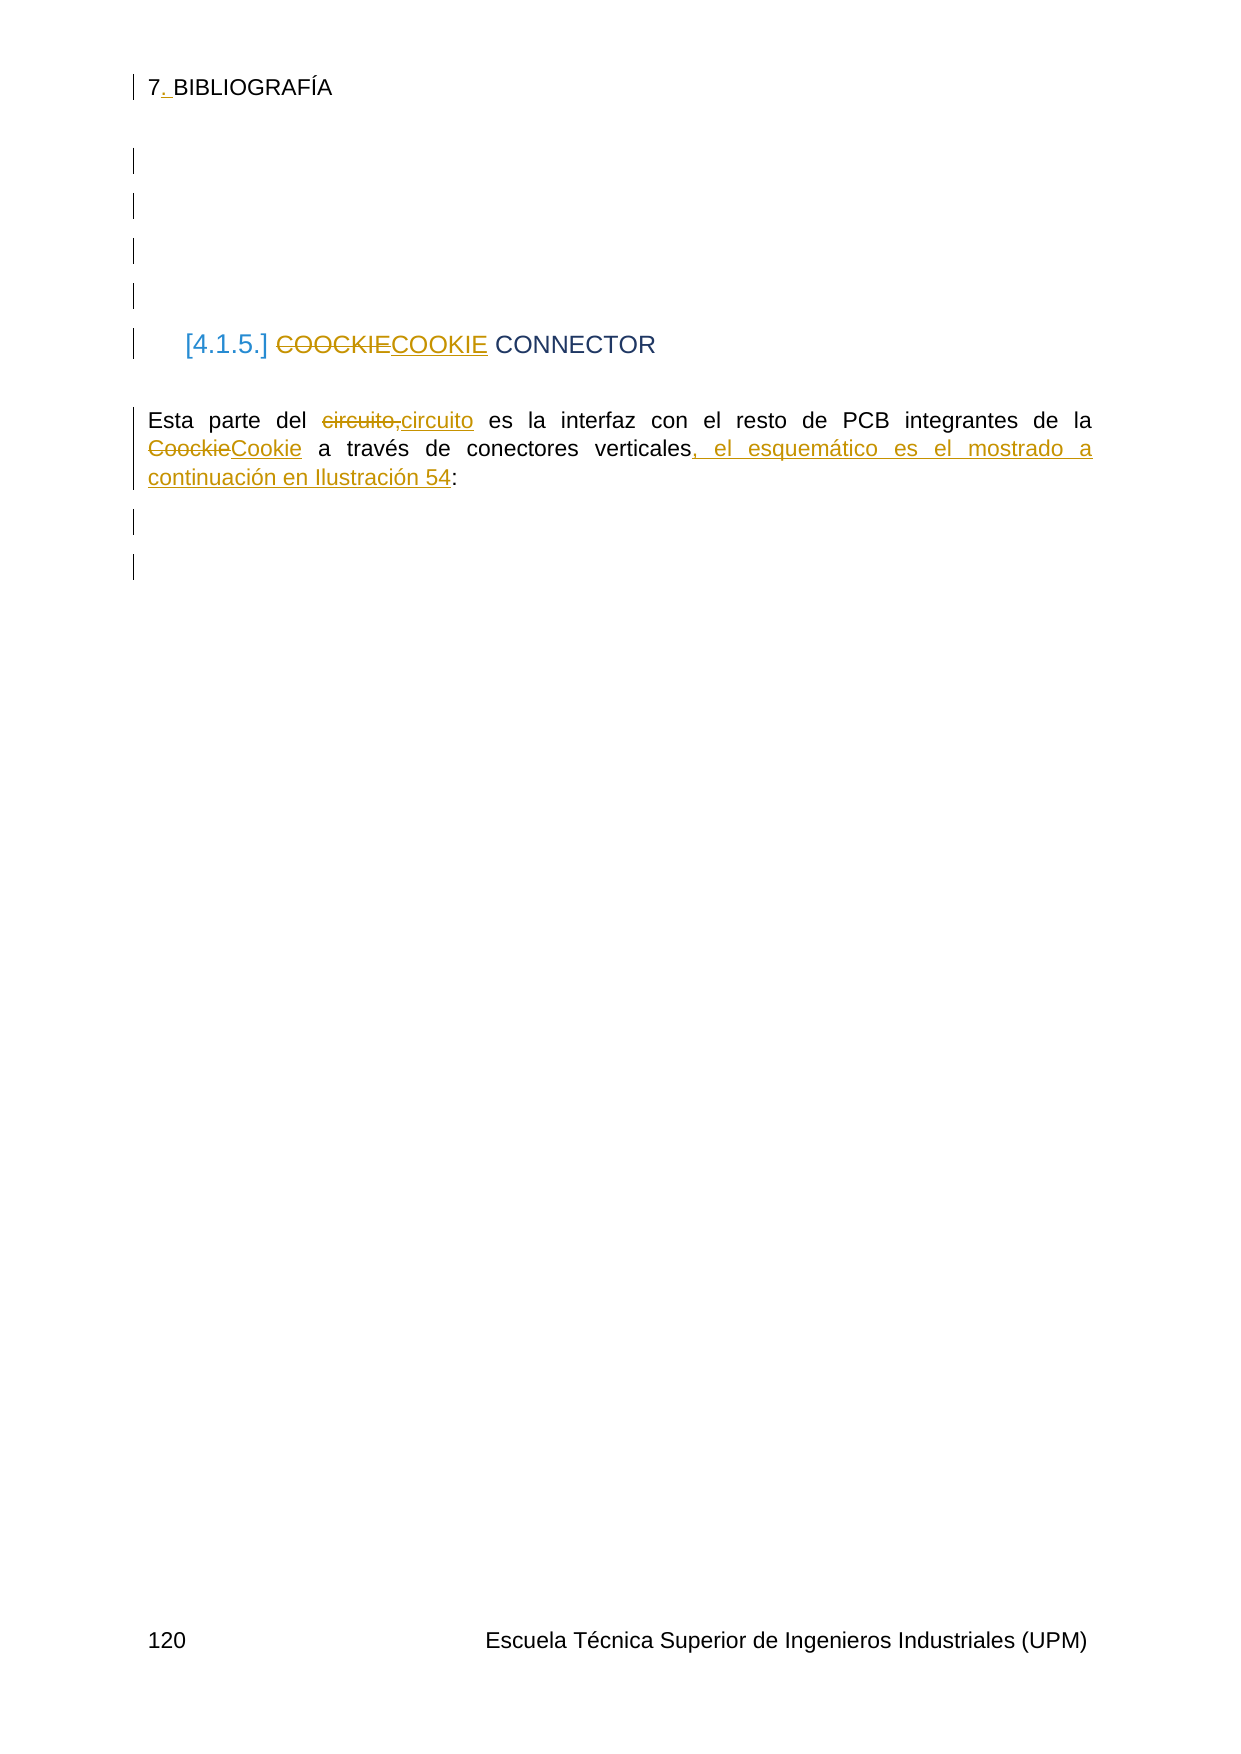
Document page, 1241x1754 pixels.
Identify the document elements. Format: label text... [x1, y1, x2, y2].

subtitle CONNECTOR [185, 328, 1092, 359]
text Esta parte del es la interfaz con el resto de PCB integrantes de la a través de conectores verticales: [148, 407, 1092, 490]
